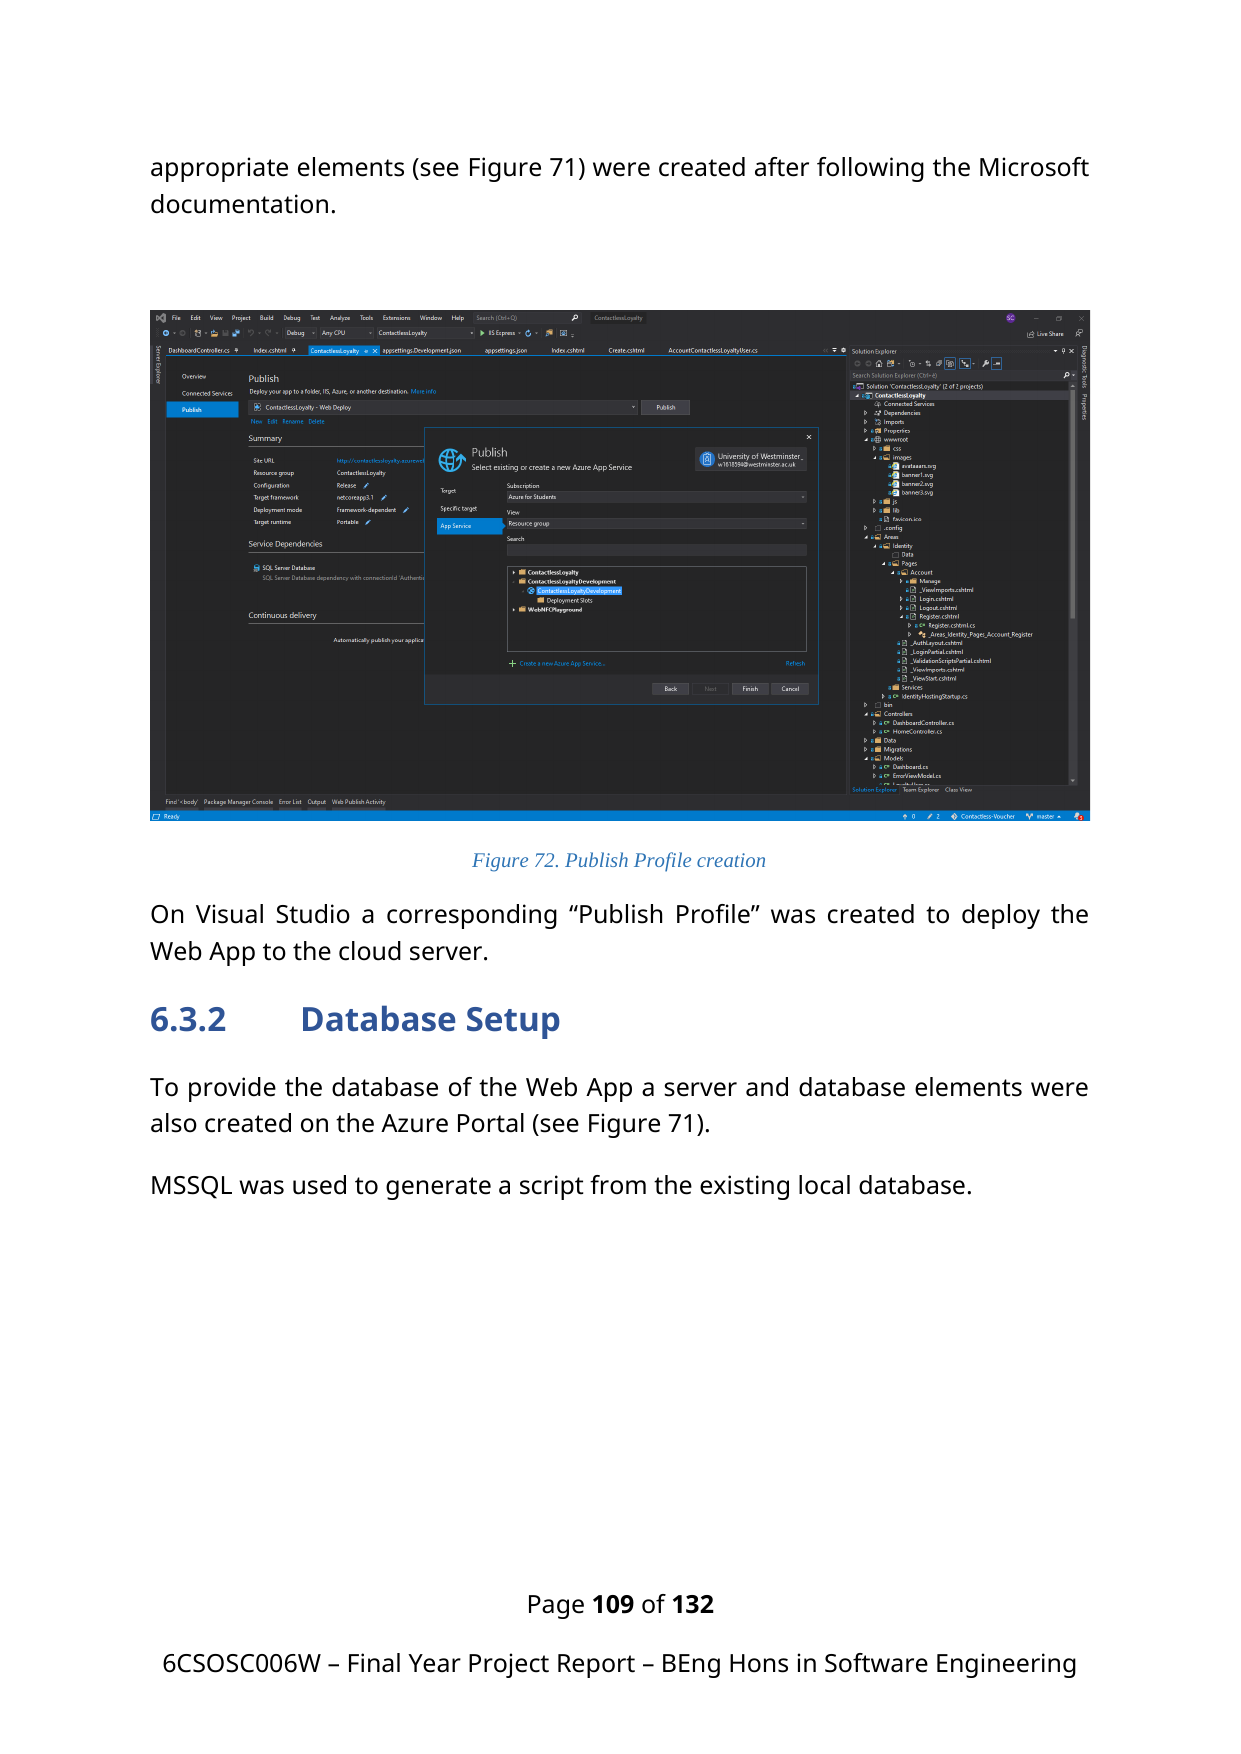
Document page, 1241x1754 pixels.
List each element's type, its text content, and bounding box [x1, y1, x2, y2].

text MSSQL was used to generate a script from the existing local database. [150, 1168, 1090, 1202]
subtitle Database Setup [150, 995, 1090, 1041]
text On Visual Studio a corresponding “Publish Profile” was created to deploy the Web App to the cloud server. [150, 897, 1090, 968]
text Figure 72. Publish Profile creation [150, 848, 1090, 872]
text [150, 150, 1090, 221]
text To provide the database of the Web App a server and database elements were also created on the Azure Portal (see Figure 71). [150, 1069, 1090, 1140]
picture [150, 310, 1091, 821]
